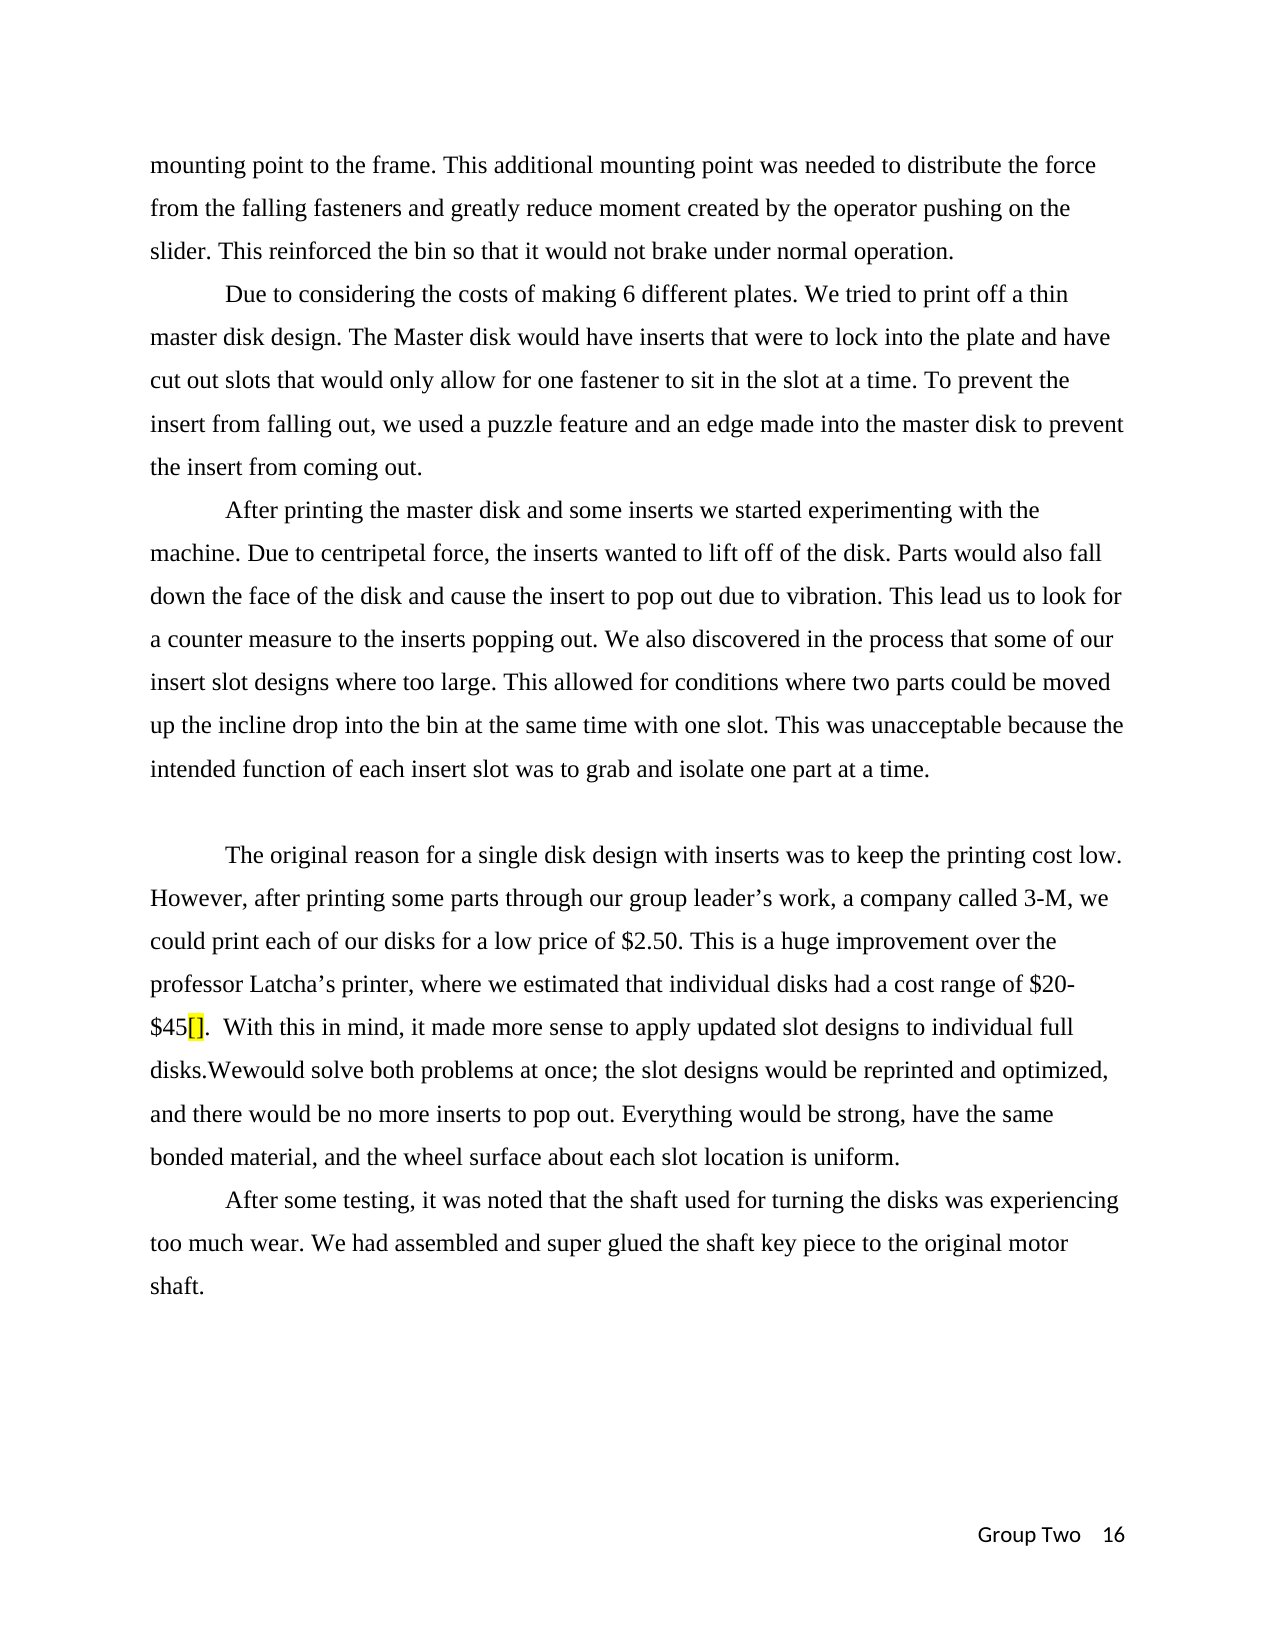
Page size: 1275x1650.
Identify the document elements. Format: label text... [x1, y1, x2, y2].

text After printing the master disk and some inserts we started experimenting with the machine. Due to centripetal force, the inserts wanted to lift off of the disk. Parts would also fall down the face of the disk and cause the insert to pop out due to vibration. This lead us to look for a counter measure to the inserts popping out. We also discovered in the process that some of our insert slot designs where too large. This allowed for conditions where two parts could be moved up the incline drop into the bin at the same time with one slot. This was unacceptable because the intended function of each insert slot was to grab and isolate one part at a time. [150, 495, 1125, 782]
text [150, 150, 1125, 265]
text Due to considering the costs of making 6 different plates. We tried to print off a thin master disk design. The Master disk would have inserts that were to lock into the plate and have cut out slots that would only allow for one fastener to sit in the slot at a time. To prevent the insert from falling out, we used a puzzle feature and an edge made into the master disk to prevent the insert from coming out. [150, 279, 1125, 481]
text The original reason for a single disk design with inserts was to keep the printing cost low. However, after printing some parts through our group leader’s work, a company called 3-M, we could print each of our disks for a low price of $2.50. This is a huge improvement over the professor Latcha’s printer, where we estimated that individual disks had a cost range of $20-$45[]. With this in mind, it made more sense to apply updated slot designs to individual full disks.Wewould solve both problems at once; the slot designs would be reprinted and optimized, and there would be no more inserts to pop out. Everything would be strong, have the same bonded material, and the wheel surface about each slot location is uniform. [150, 840, 1125, 1171]
text After some testing, it was noted that the shaft used for turning the disks was experiencing too much wear. We had assembled and super glued the shaft key piece to the original motor shaft. [150, 1185, 1125, 1300]
